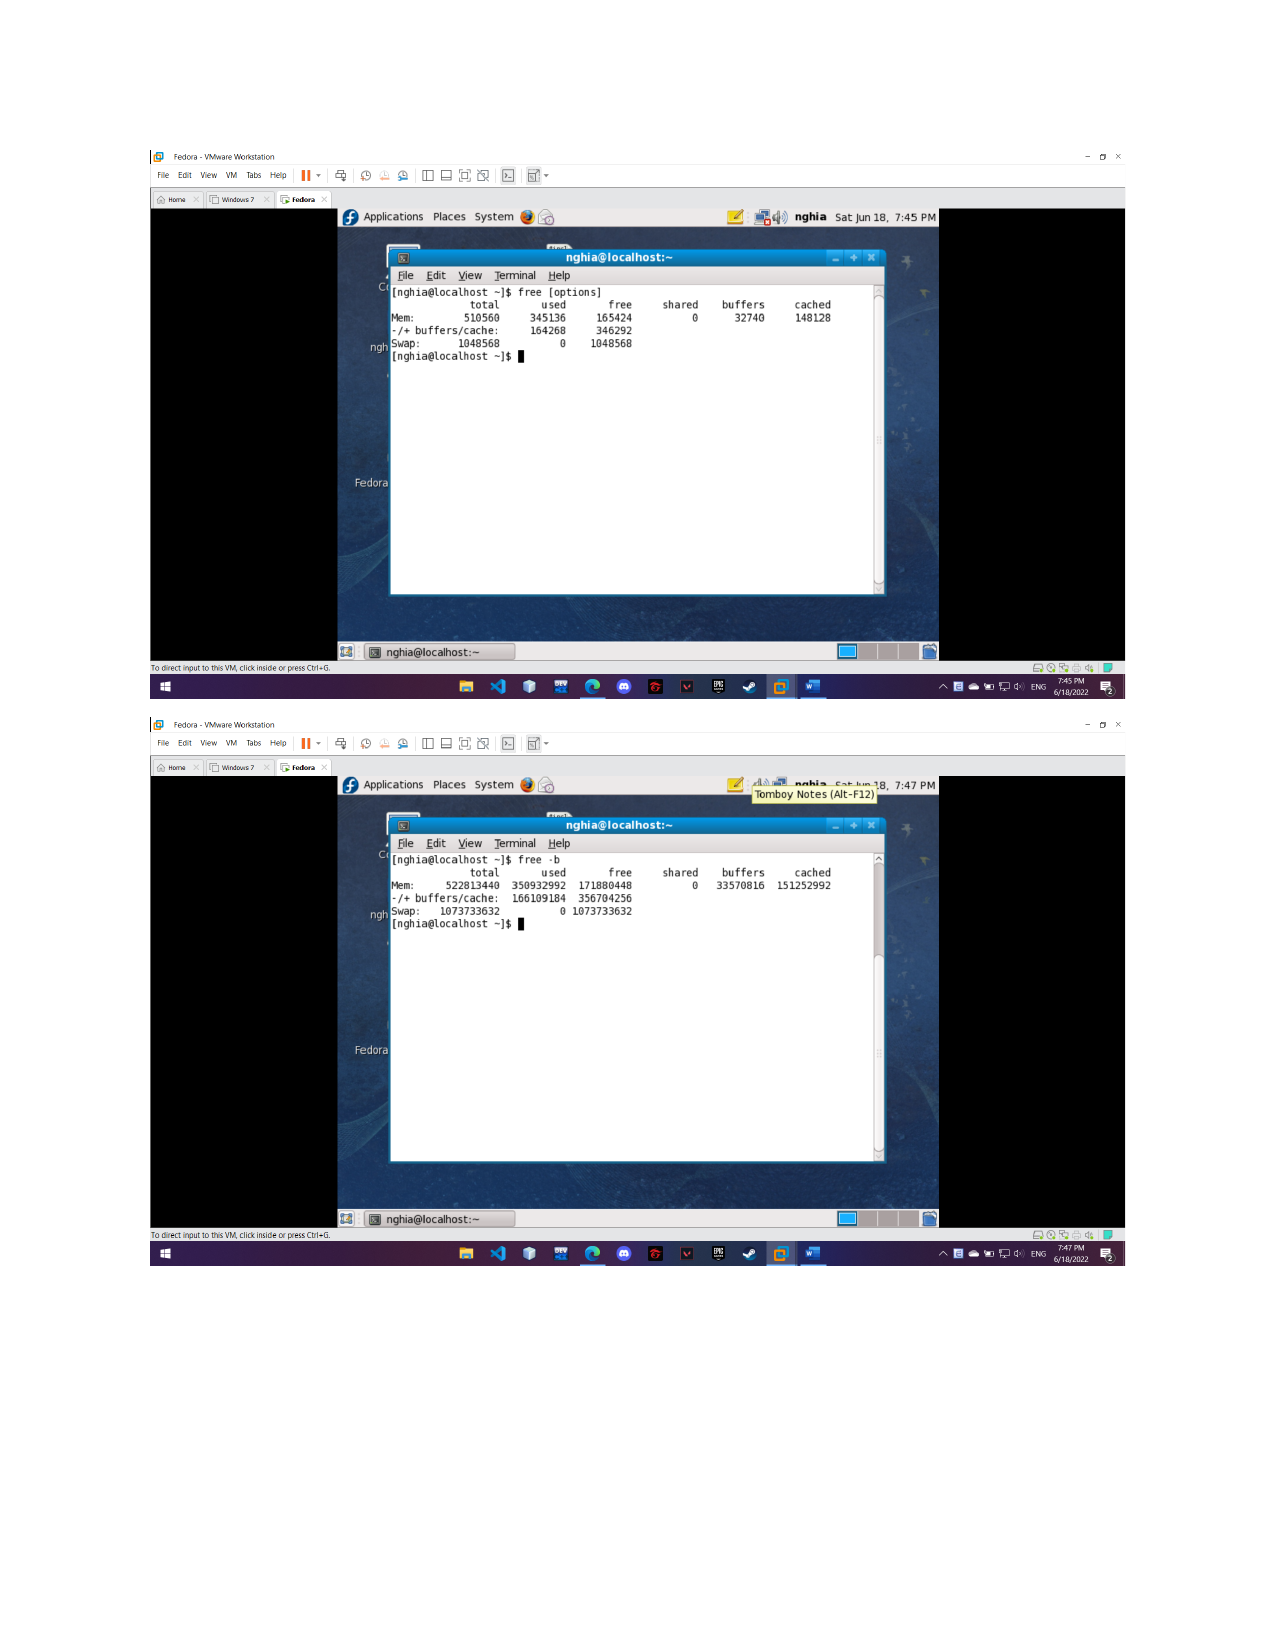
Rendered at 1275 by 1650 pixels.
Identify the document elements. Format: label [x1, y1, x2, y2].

picture [150, 717, 1125, 1266]
picture [150, 150, 1125, 699]
